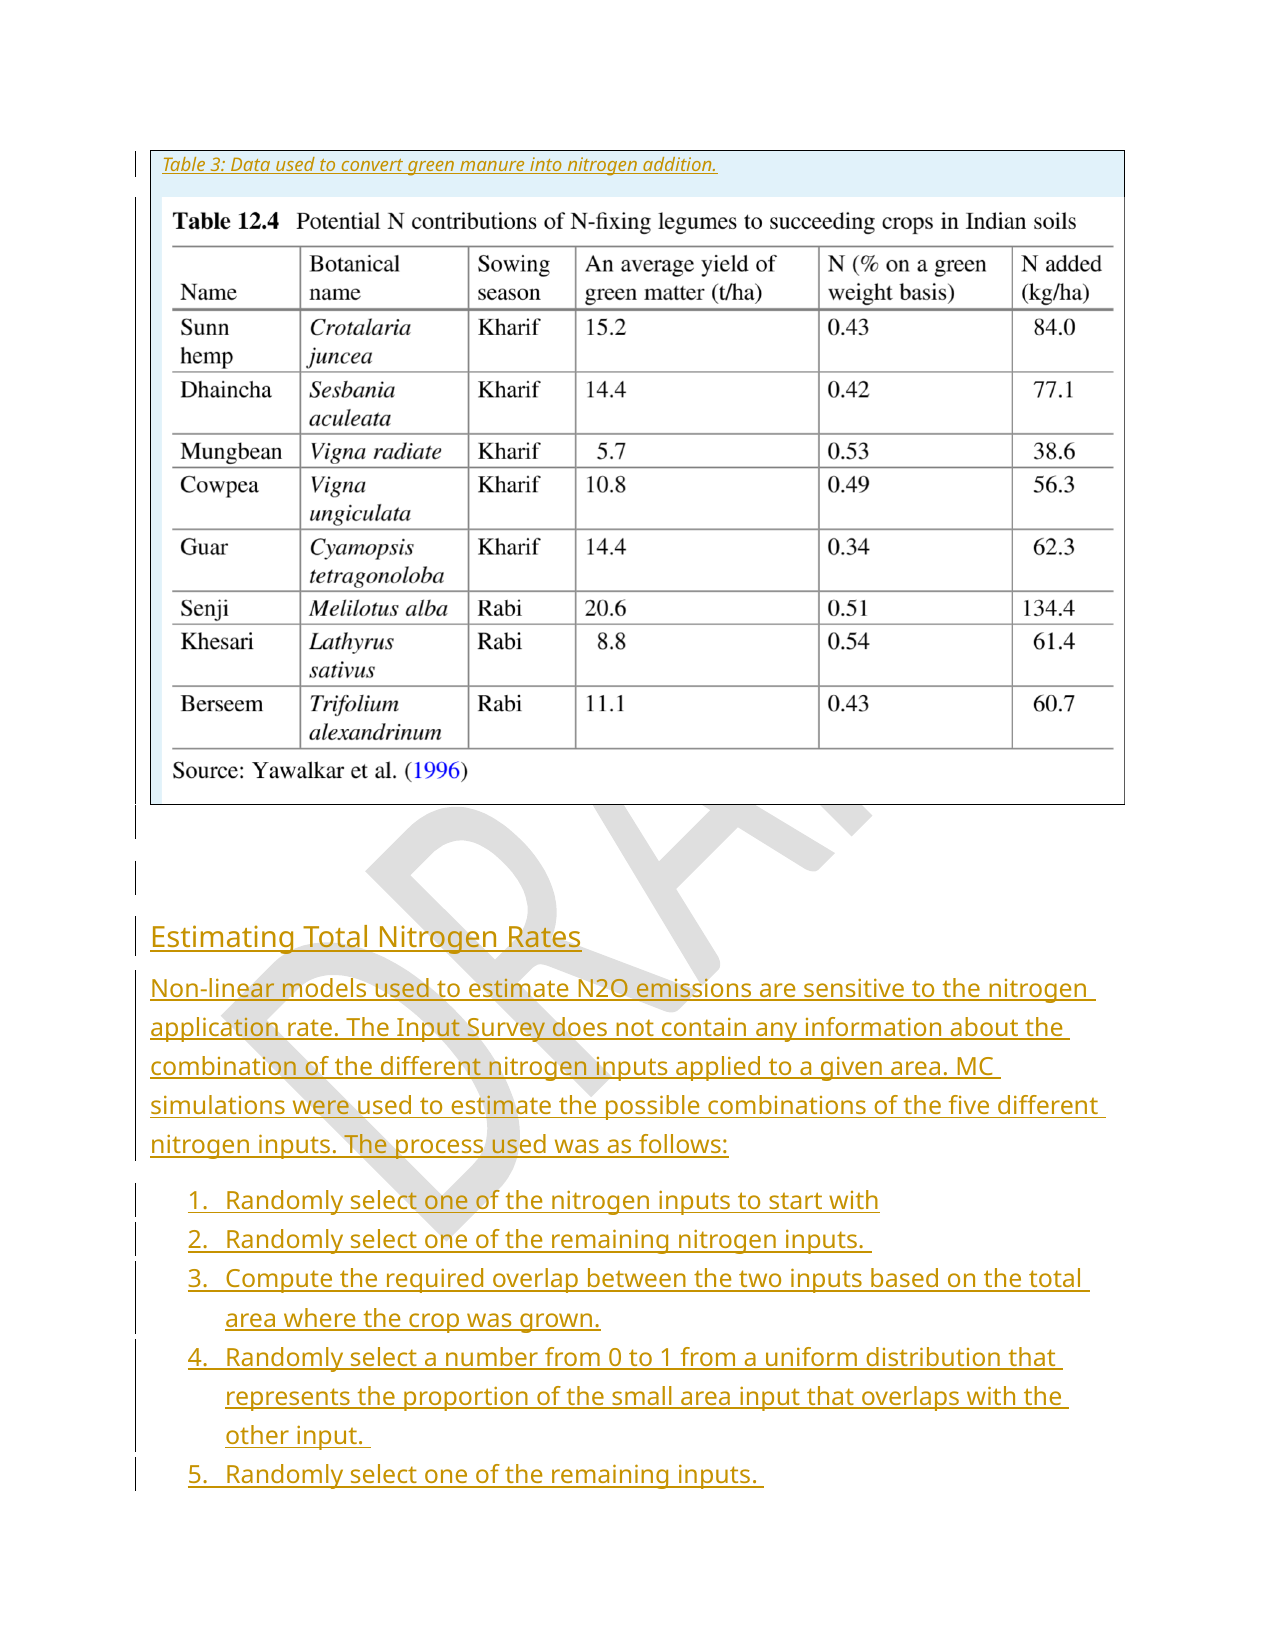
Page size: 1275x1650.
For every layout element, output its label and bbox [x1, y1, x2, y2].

picture [161, 197, 1125, 804]
